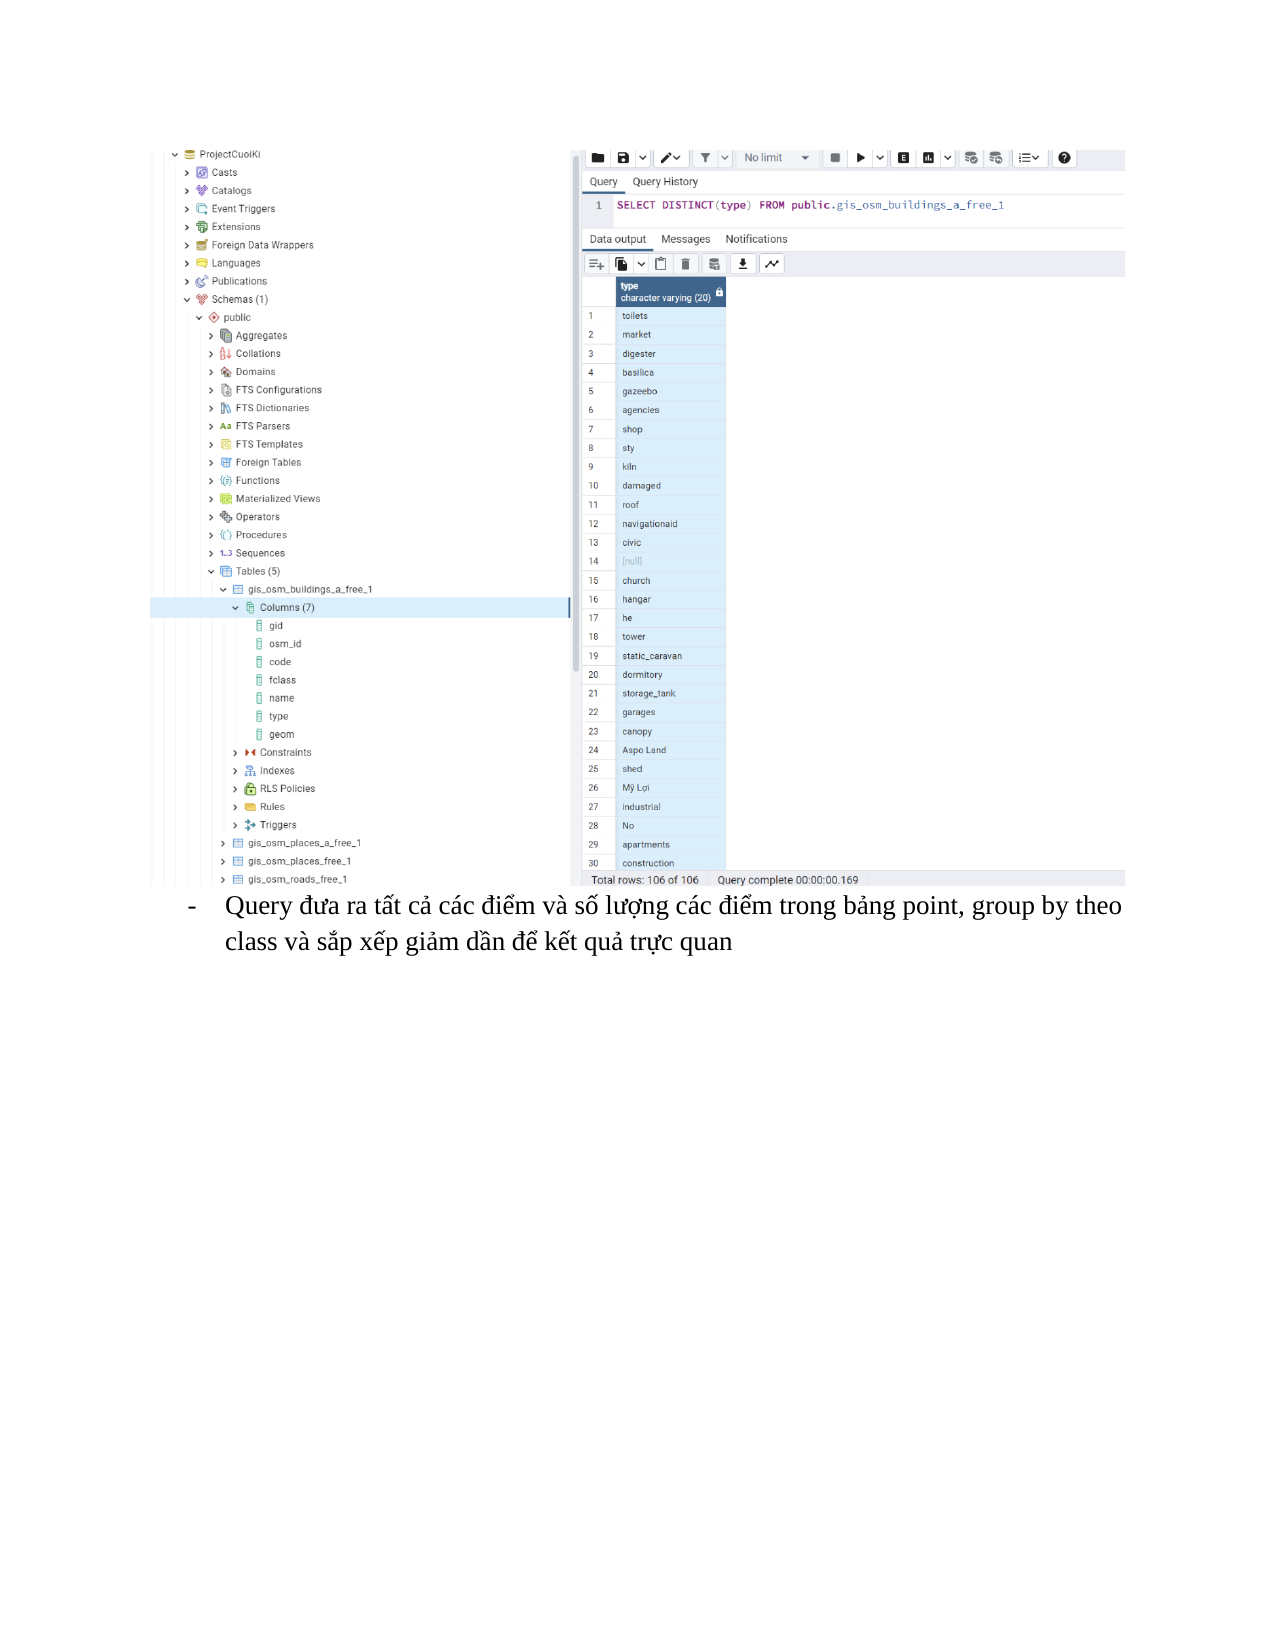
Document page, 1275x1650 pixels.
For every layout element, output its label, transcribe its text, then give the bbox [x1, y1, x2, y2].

picture [150, 150, 1125, 886]
list Query đưa ra tất cả các điểm và số lượng các điểm trong bảng point, group by theo class và sắp xếp giảm dần để kết quả trực quan [187, 889, 1125, 956]
